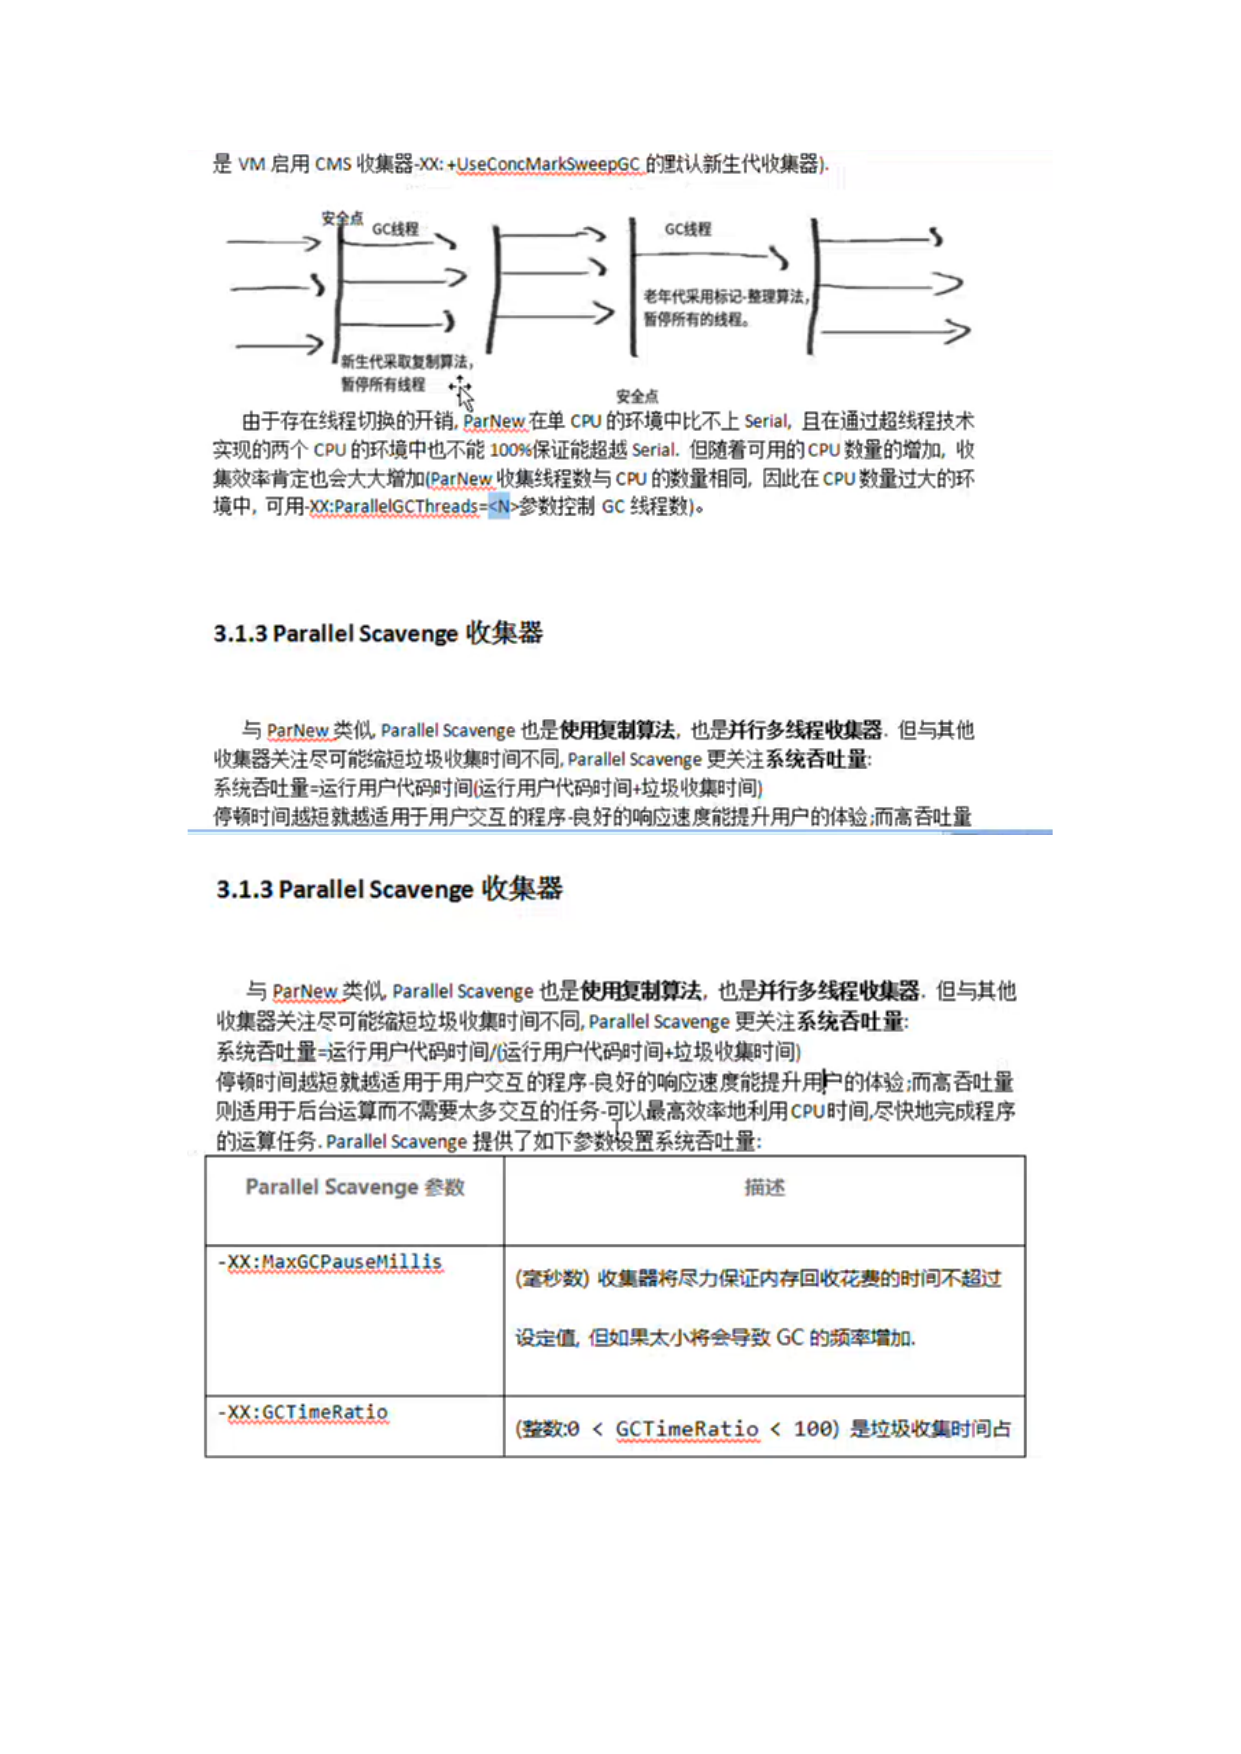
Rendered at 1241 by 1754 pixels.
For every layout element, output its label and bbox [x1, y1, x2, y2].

picture [187, 855, 1053, 1470]
picture [187, 150, 1053, 835]
